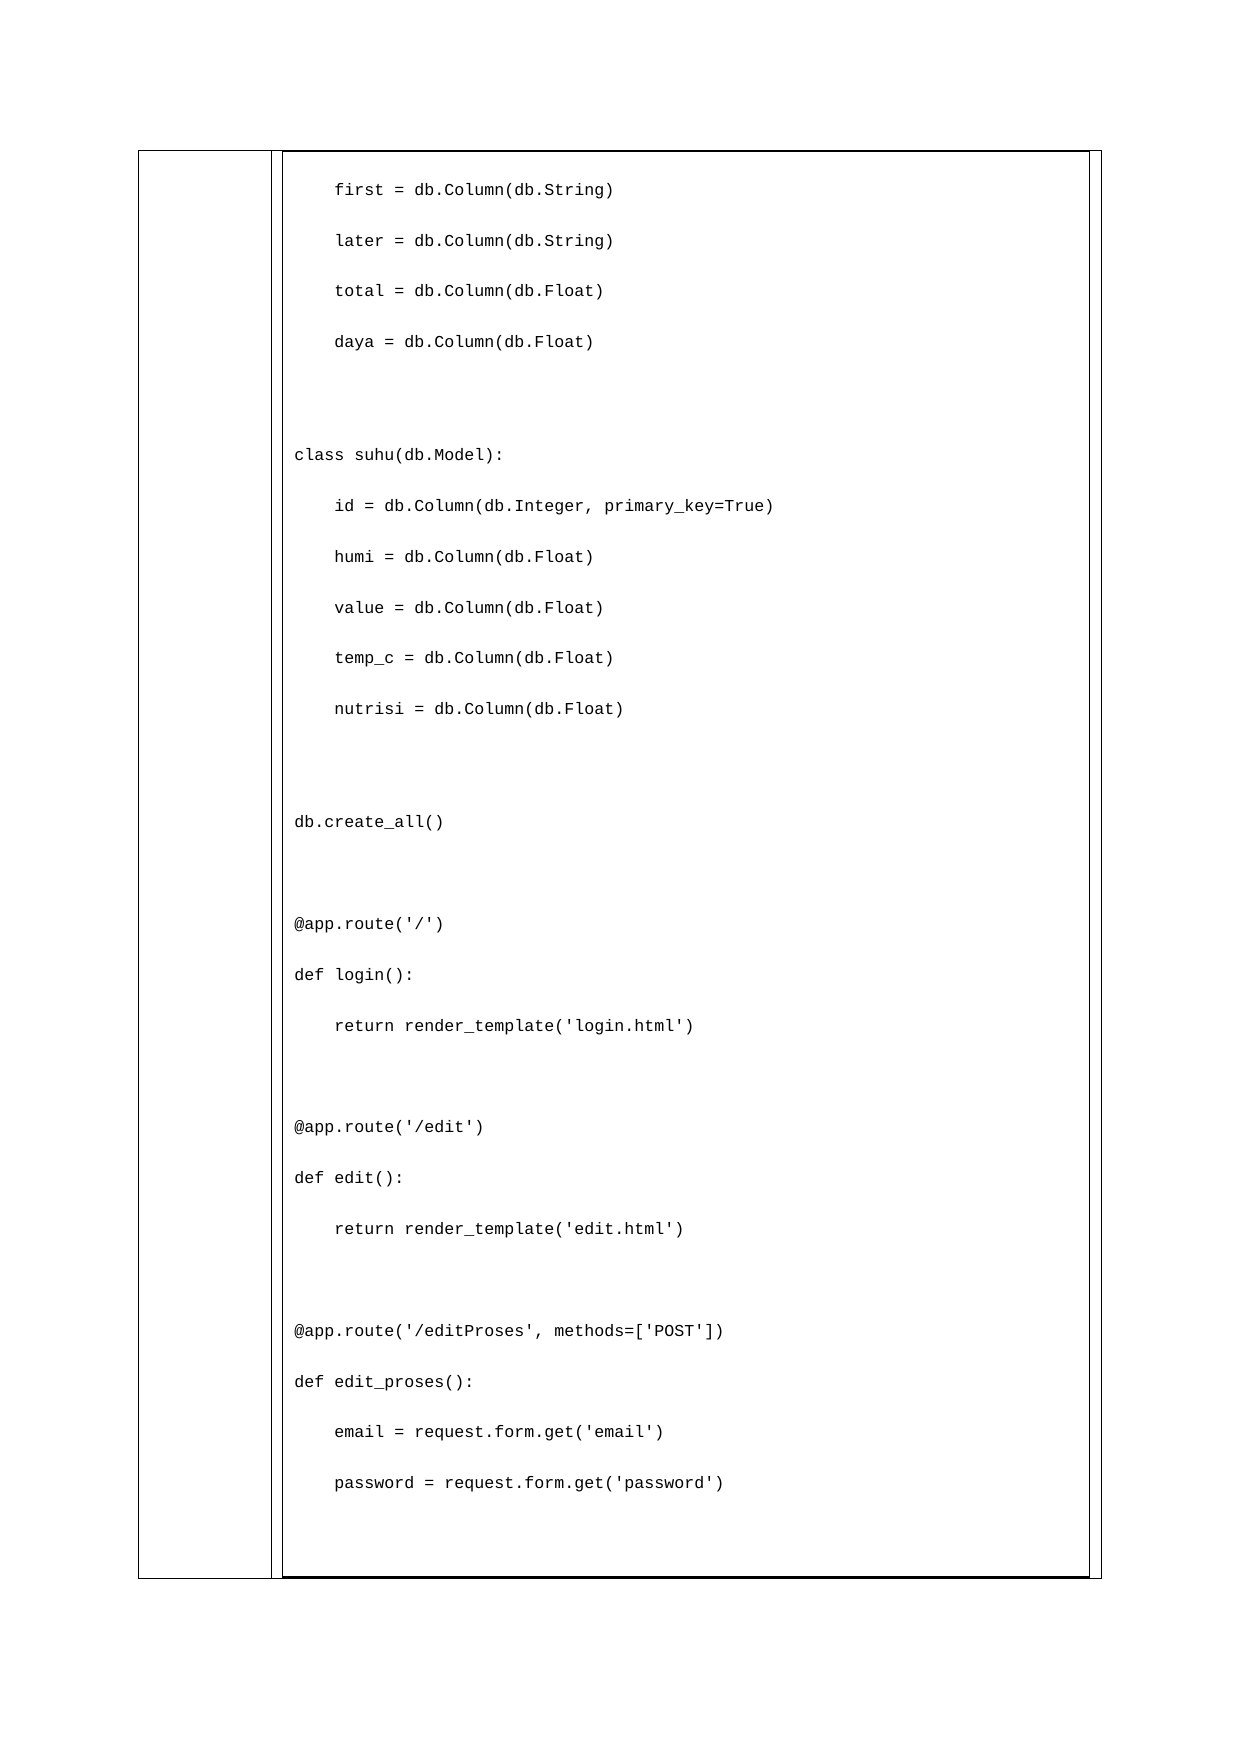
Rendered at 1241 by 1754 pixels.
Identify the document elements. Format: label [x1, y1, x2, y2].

table_cell [1090, 151, 1101, 1577]
table_cell [283, 152, 1089, 1576]
table_cell [139, 151, 271, 1577]
table_cell [272, 151, 282, 1577]
